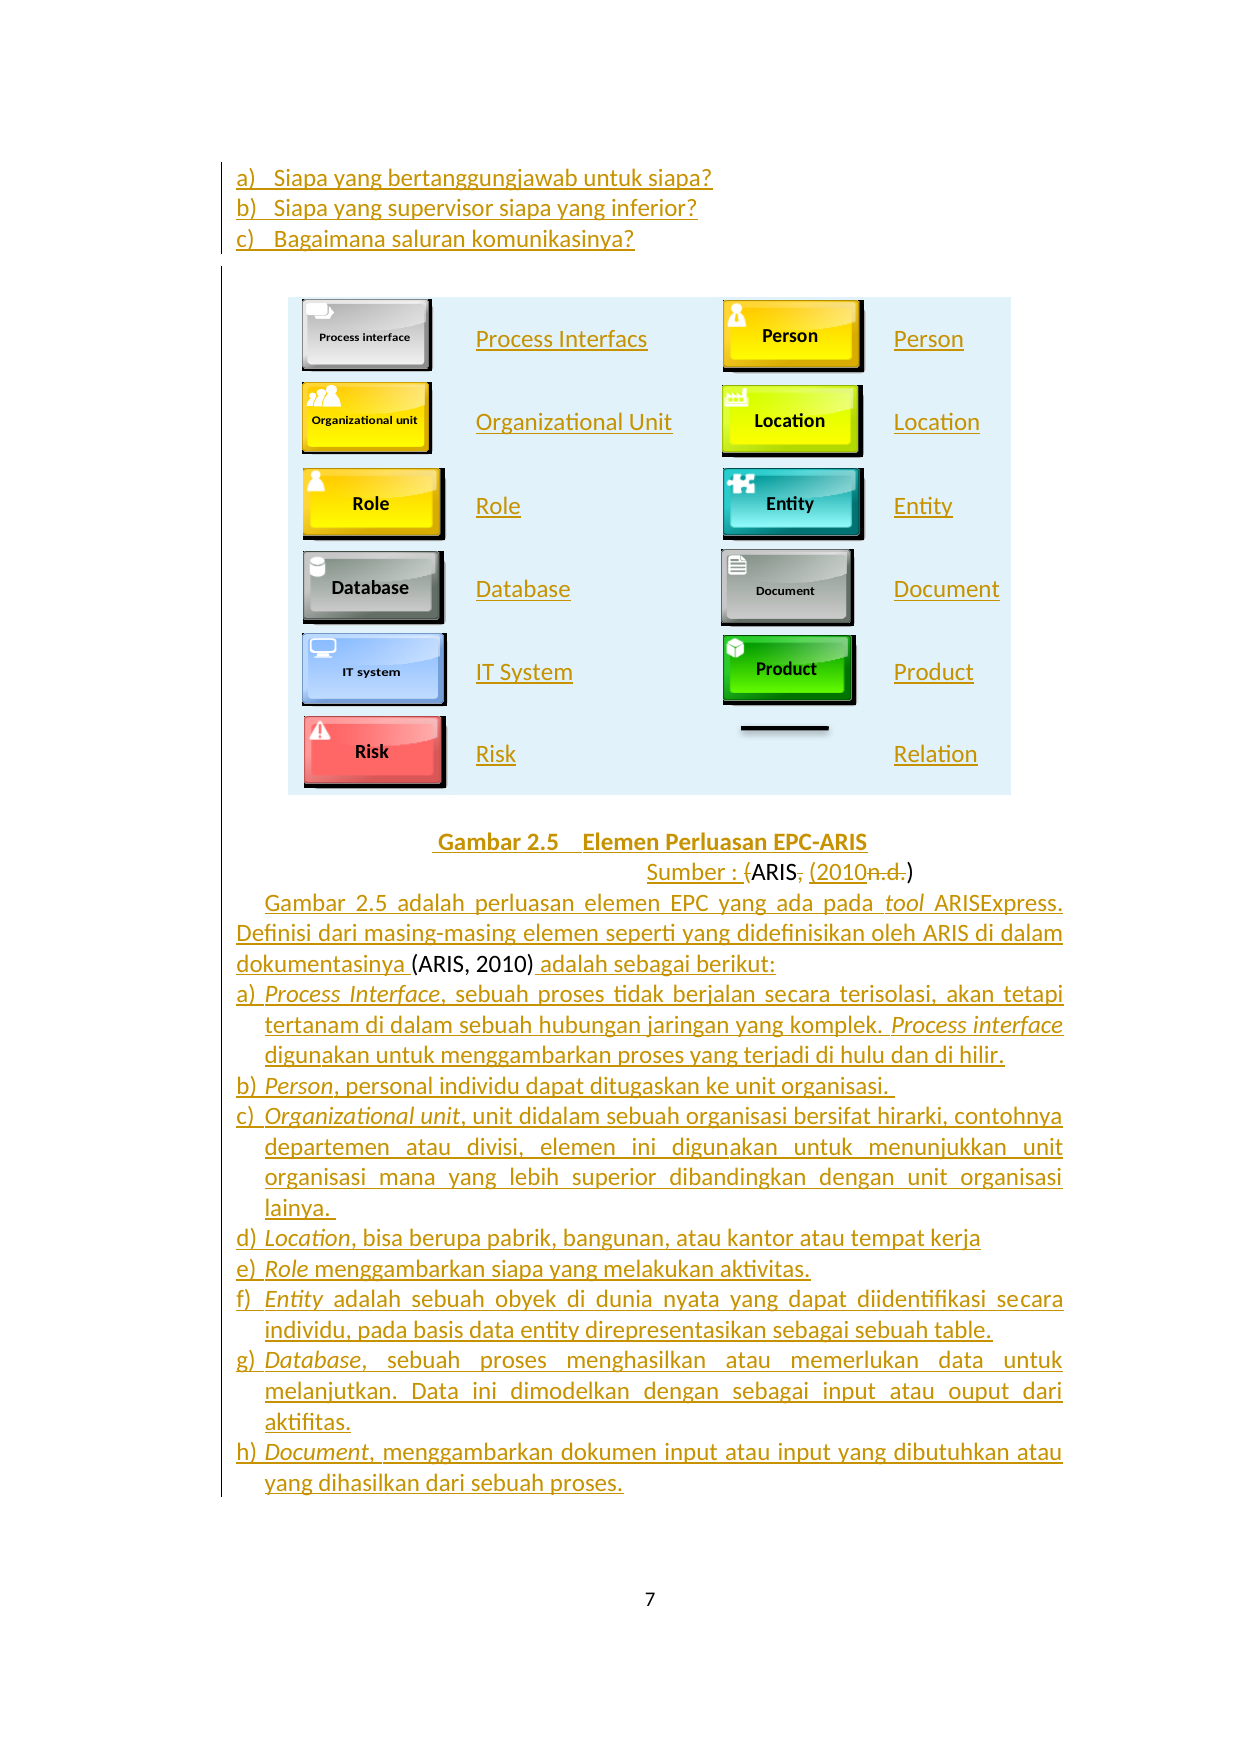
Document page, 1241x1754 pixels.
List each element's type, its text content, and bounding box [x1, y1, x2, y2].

text ARIS ) [461, 856, 1063, 887]
text (ARIS, 2010) [236, 887, 1063, 943]
text (ARIS, 2010) [236, 945, 1063, 978]
